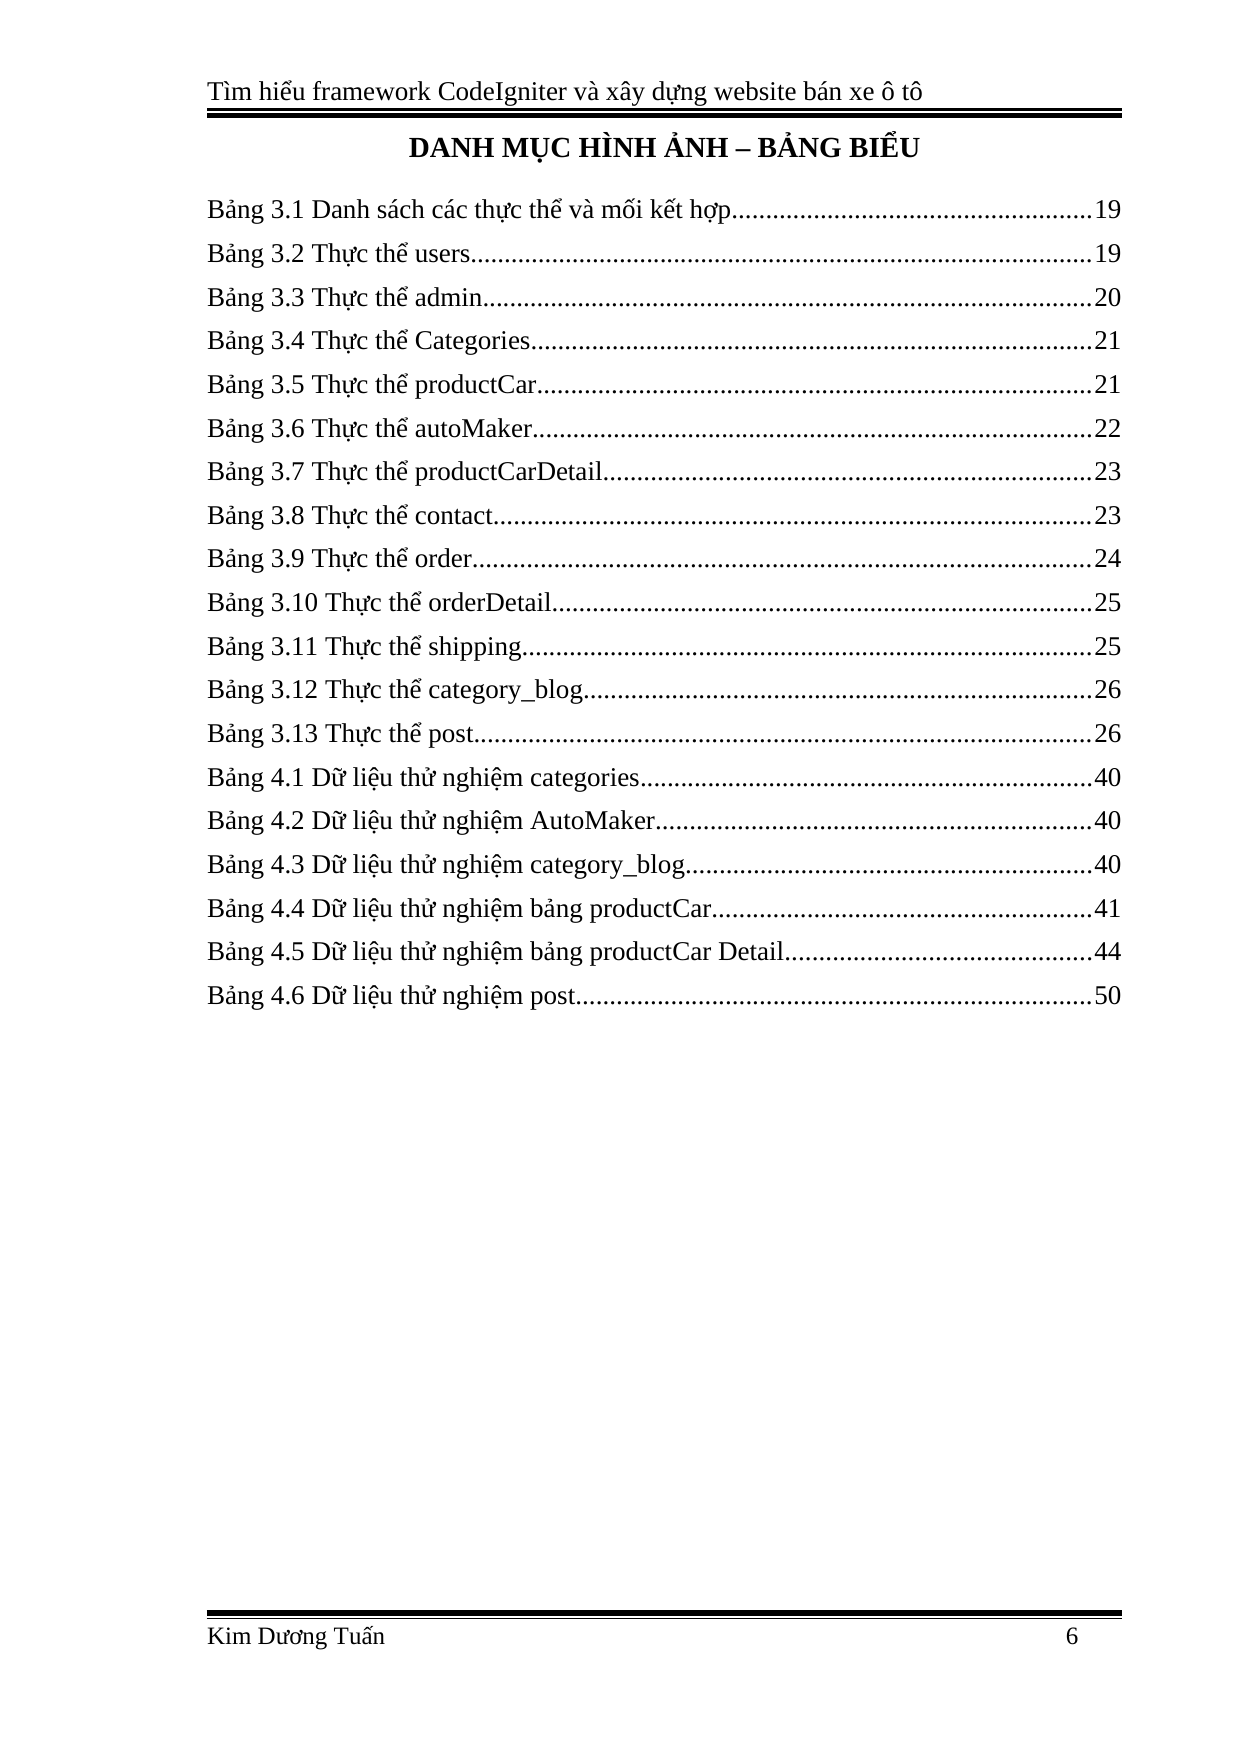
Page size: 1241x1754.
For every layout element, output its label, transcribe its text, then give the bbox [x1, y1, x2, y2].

text Bảng 3.10 Thực thể orderDetail 25 [207, 586, 1122, 617]
text Bảng 3.2 Thực thể users 19 [207, 237, 1122, 268]
text Bảng 4.6 Dữ liệu thử nghiệm post 50 [207, 979, 1122, 1010]
text DANH MỤC HÌNH ẢNH – BẢNG BIỂU [207, 131, 1122, 164]
text Bảng 3.3 Thực thể admin 20 [207, 281, 1122, 312]
text Bảng 3.11 Thực thể shipping 25 [207, 630, 1122, 661]
text Bảng 3.6 Thực thể autoMaker 22 [207, 412, 1122, 443]
text Bảng 4.1 Dữ liệu thử nghiệm categories 40 [207, 761, 1122, 792]
text Bảng 4.3 Dữ liệu thử nghiệm category_blog 40 [207, 848, 1122, 879]
text Bảng 3.13 Thực thể post 26 [207, 717, 1122, 748]
text Bảng 3.7 Thực thể productCarDetail 23 [207, 455, 1122, 486]
text Bảng 3.1 Danh sách các thực thể và mối kết hợp 19 [207, 193, 1122, 224]
text Bảng 3.4 Thực thể Categories 21 [207, 324, 1122, 356]
text Bảng 3.8 Thực thể contact 23 [207, 499, 1122, 530]
text Bảng 4.2 Dữ liệu thử nghiệm AutoMaker 40 [207, 804, 1122, 836]
text Bảng 3.9 Thực thể order 24 [207, 543, 1122, 574]
text Bảng 3.12 Thực thể category_blog 26 [207, 673, 1122, 705]
text Bảng 3.5 Thực thể productCar 21 [207, 368, 1122, 399]
text Bảng 4.5 Dữ liệu thử nghiệm bảng productCar Detail 44 [207, 935, 1122, 967]
text Bảng 4.4 Dữ liệu thử nghiệm bảng productCar 41 [207, 892, 1122, 923]
